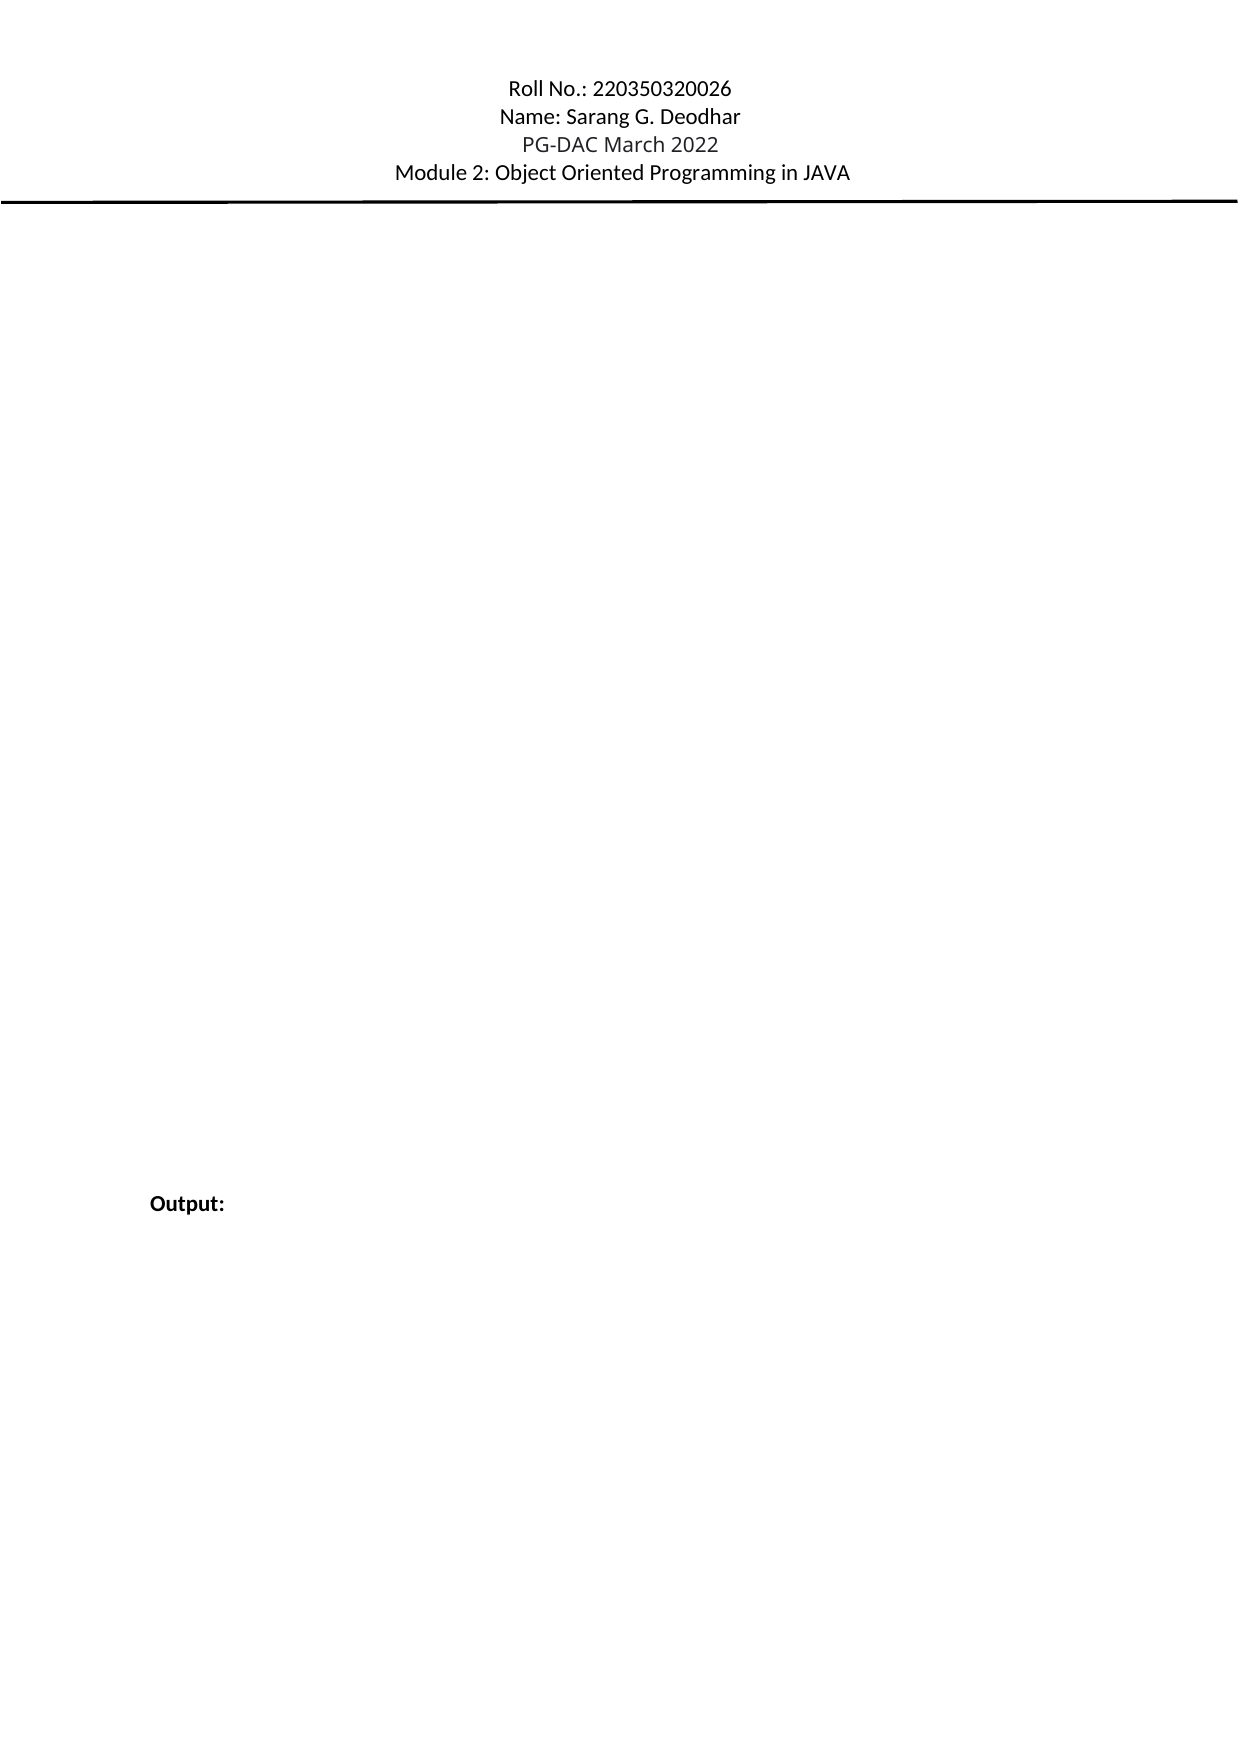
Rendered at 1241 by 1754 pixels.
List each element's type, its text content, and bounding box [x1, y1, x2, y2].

text Output: [150, 1189, 1090, 1217]
